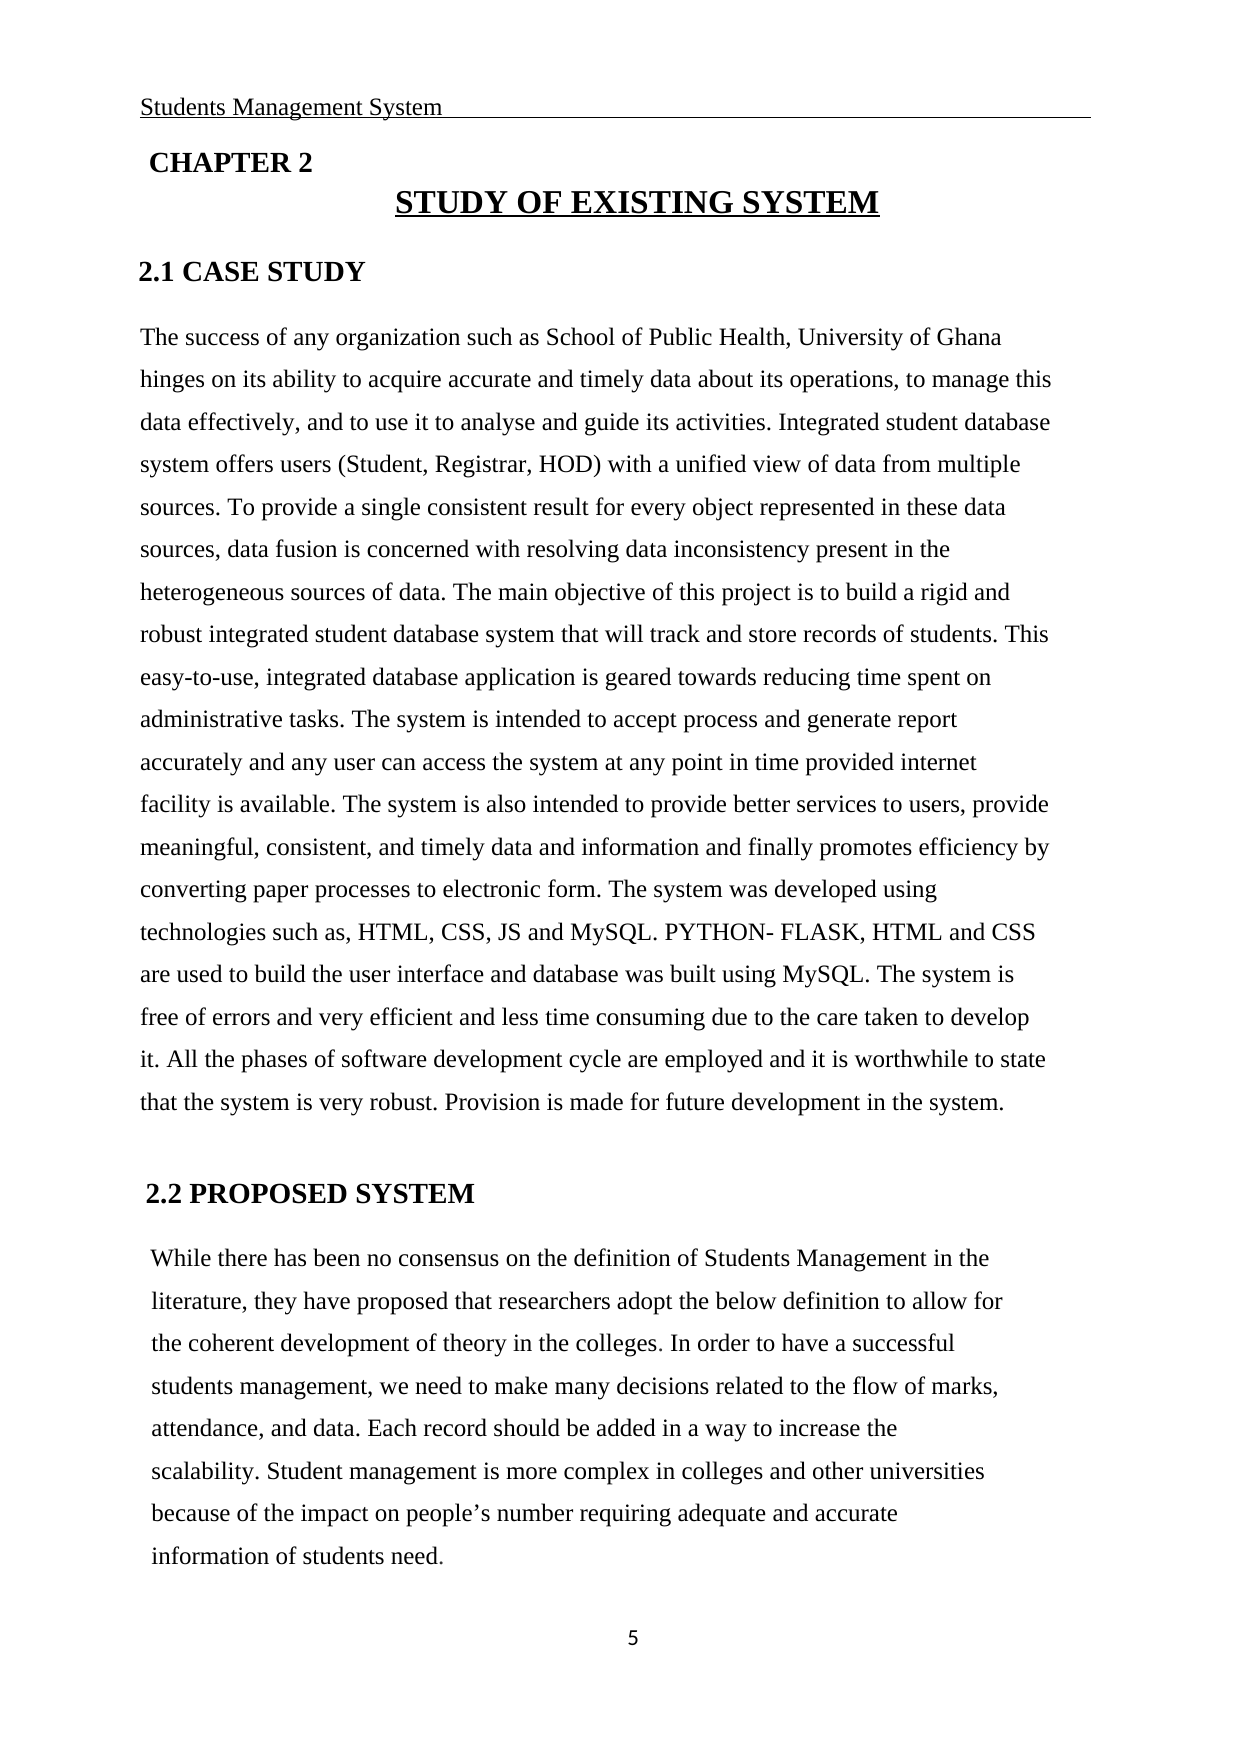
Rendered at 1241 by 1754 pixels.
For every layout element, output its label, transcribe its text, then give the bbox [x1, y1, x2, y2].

text While there has been no consensus on the definition of Students Management in the literature, they have proposed that researchers adopt the below definition to allow for the coherent development of theory in the colleges. In order to have a successful students management, we need to make many decisions related to the flow of marks, attendance, and data. Each record should be added in a way to increase the scalability. Student management is more complex in colleges and other universities because of the impact on people’s number requiring adequate and accurate information of students need. [150, 1243, 1008, 1569]
subtitle STUDY OF EXISTING SYSTEM [148, 182, 1126, 220]
text 2.2 PROPOSED SYSTEM [138, 1176, 1126, 1210]
text 2.1 CASE STUDY [138, 254, 1126, 288]
text The success of any organization such as School of Public Health, University of Ghana hinges on its ability to acquire accurate and timely data about its operations, to manage this data effectively, and to use it to analyse and guide its activities. Integrated student database system offers users (Student, Registrar, HOD) with a unified view of data from multiple sources. To provide a single consistent result for every object represented in these data sources, data fusion is concerned with resolving data inconsistency present in the heterogeneous sources of data. The main objective of this project is to build a rigid and robust integrated student database system that will track and store records of students. This easy-to-use, integrated database application is geared towards reducing time spent on administrative tasks. The system is intended to accept process and generate report accurately and any user can access the system at any point in time provided internet facility is available. The system is also intended to provide better services to users, provide meaningful, consistent, and timely data and information and finally promotes efficiency by converting paper processes to electronic form. The system was developed using technologies such as, HTML, CSS, JS and MySQL. PYTHON- FLASK, HTML and CSS are used to build the user interface and database was built using MySQL. The system is free of errors and very efficient and less time consuming due to the care taken to develop it. All the phases of software development cycle are employed and it is worthwhile to state that the system is very robust. Provision is made for future development in the system. [140, 322, 1053, 1115]
subtitle CHAPTER 2 [148, 145, 1126, 179]
